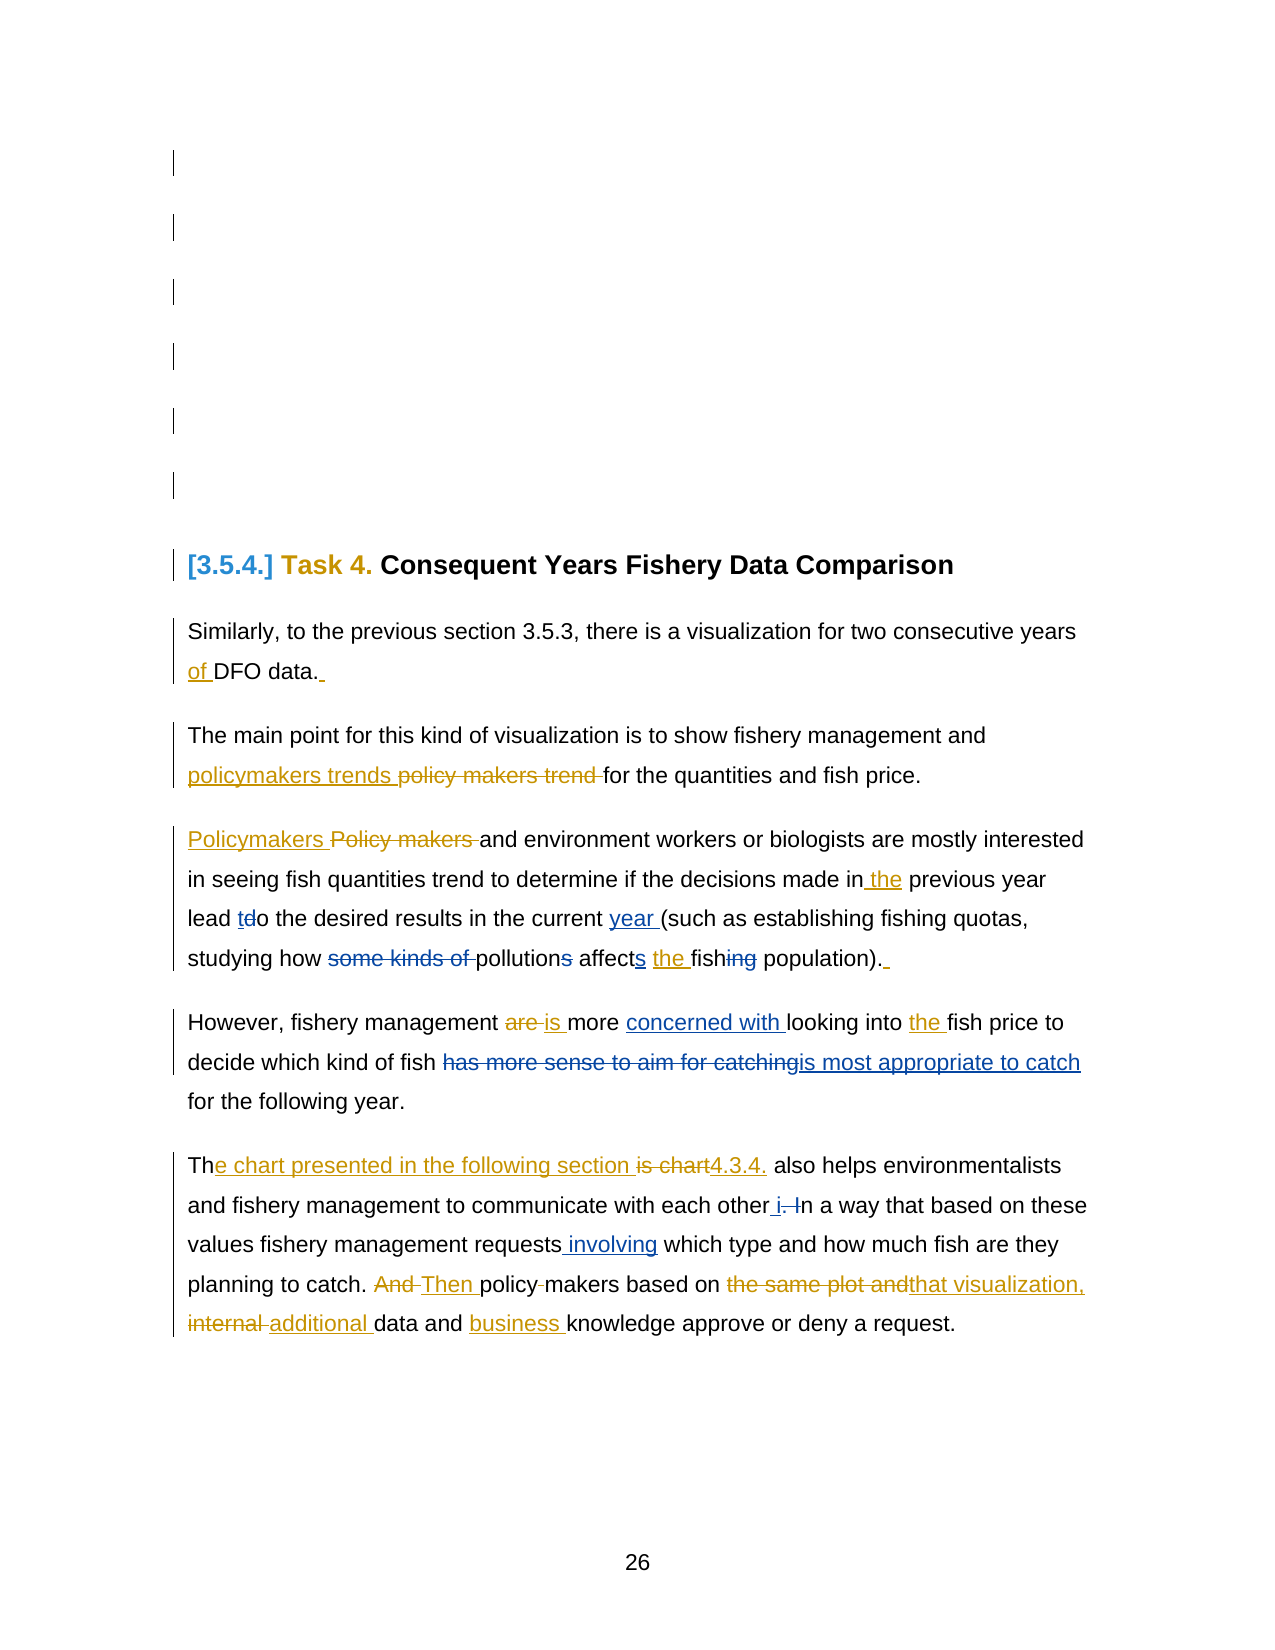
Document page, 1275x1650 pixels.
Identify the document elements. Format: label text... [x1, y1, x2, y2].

text Th also helps environmentalists and fishery management to communicate with each othern a way that based on these values fishery management requests which type and how much fish are they planning to catch. policymakers based on data and knowledge approve or deny a request. [187, 1152, 1087, 1337]
text Similarly, to the previous section 3.5.3, there is a visualization for two consecutive years DFO data. [187, 618, 1087, 684]
subtitle Task 4. Consequent Years Fishery Data Comparison [187, 549, 1087, 581]
text and environment workers or biologists are mostly interested in seeing fish quantities trend to determine if the decisions made in previous year lead o the desired results in the current (such as establishing fishing quotas, studying how pollution affect fish population). [187, 826, 1087, 971]
text The main point for this kind of visualization is to show fishery management and for the quantities and fish price. [187, 722, 1087, 788]
text However, fishery management more looking into fish price to decide which kind of fish for the following year. [187, 1009, 1087, 1114]
